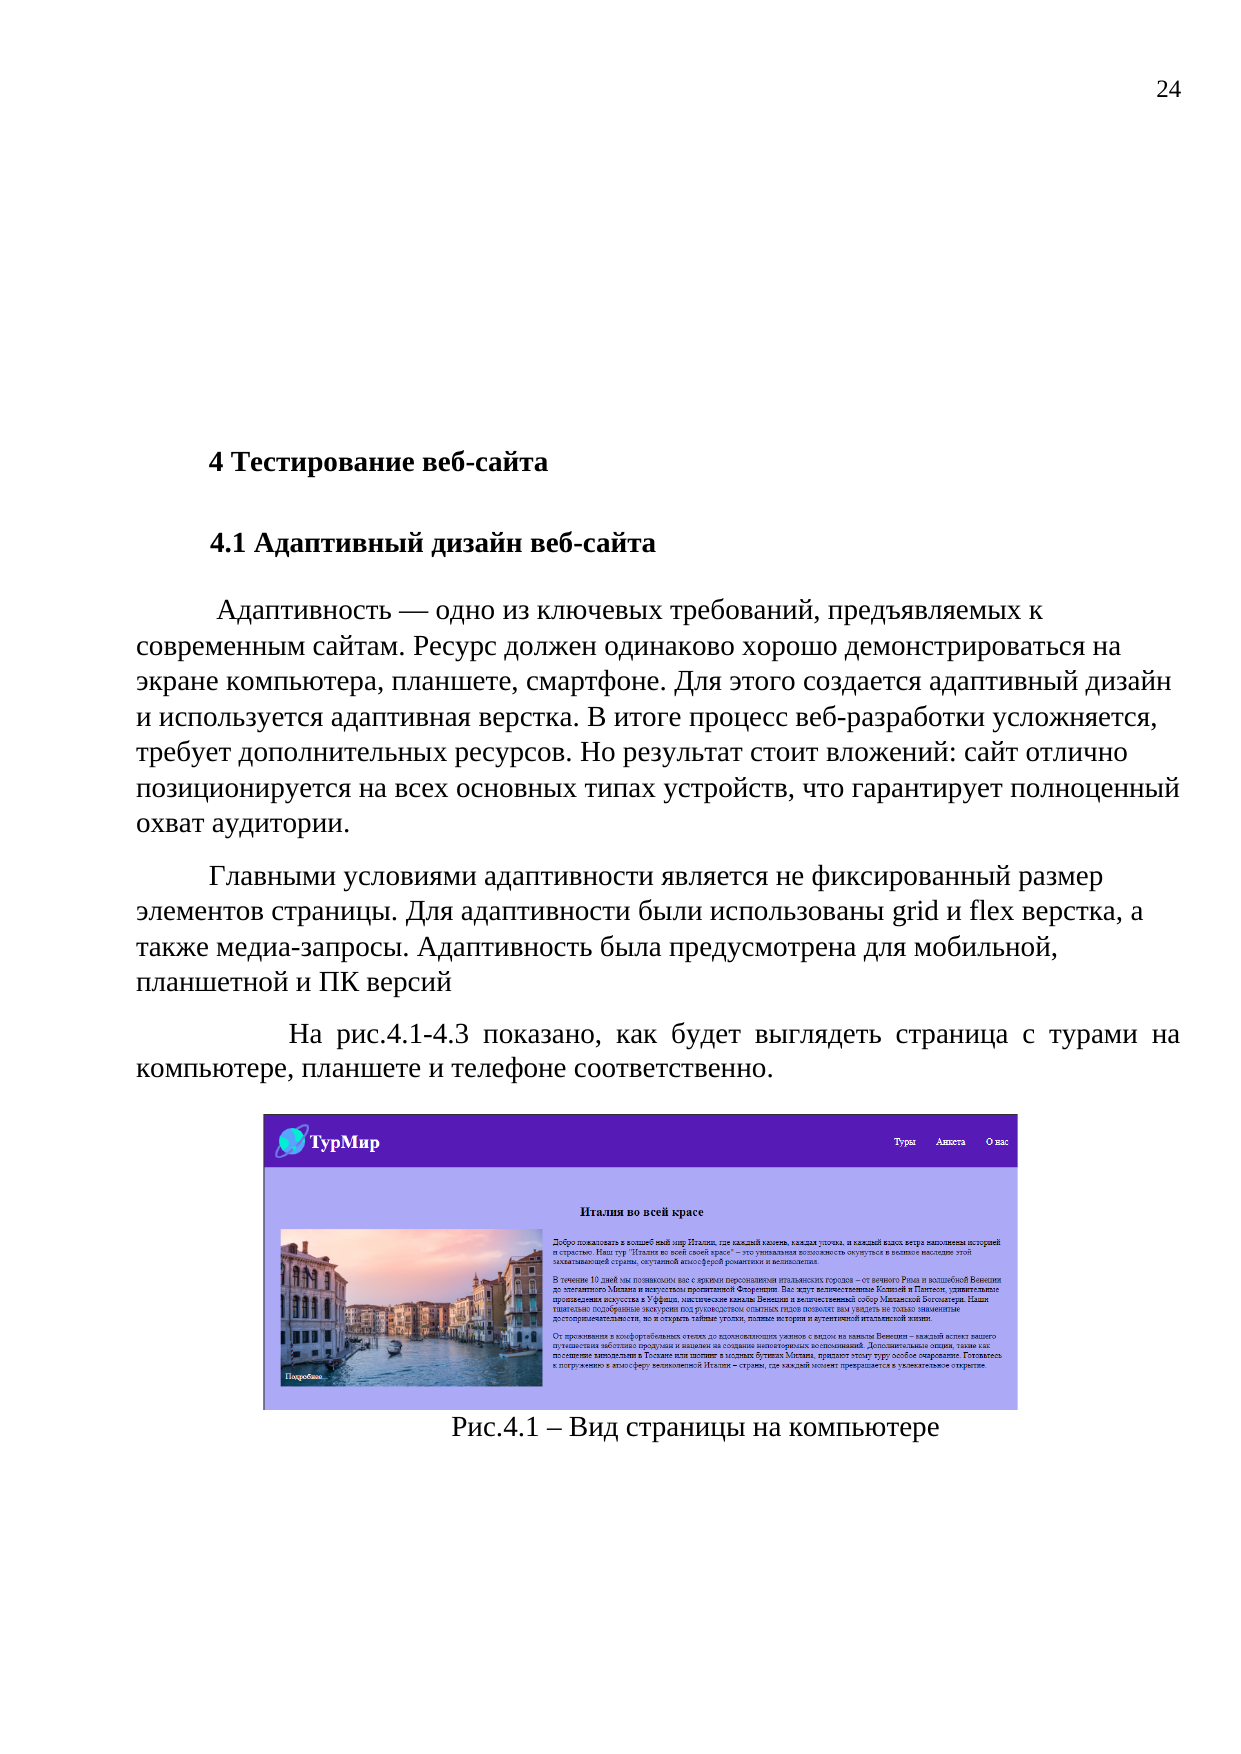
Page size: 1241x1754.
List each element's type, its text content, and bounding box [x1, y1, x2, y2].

text 4 Тестирование веб-сайта [136, 444, 1181, 478]
text Главными условиями адаптивности является не фиксированный размер элементов страницы. Для адаптивности были использованы grid и flex верстка, а также медиа-запросы. Адаптивность была предусмотрена для мобильной, планшетной и ПК версий [136, 858, 1181, 998]
picture [263, 1114, 1018, 1410]
text На рис.4.1-4.3 показано, как будет выглядеть страница с турами на компьютере, планшете и телефоне соответственно. [136, 1017, 1181, 1084]
text 4.1 Адаптивный дизайн веб-сайта [136, 525, 1181, 559]
text Адаптивность — одно из ключевых требований, предъявляемых к современным сайтам. Ресурс должен одинаково хорошо демонстрироваться на экране компьютера, планшете, смартфоне. Для этого создается адаптивный дизайн и используется адаптивная верстка. В итоге процесс веб-разработки усложняется, требует дополнительных ресурсов. Но результат стоит вложений: сайт отлично позиционируется на всех основных типах устройств, что гарантирует полноценный охват аудитории. [136, 592, 1181, 839]
